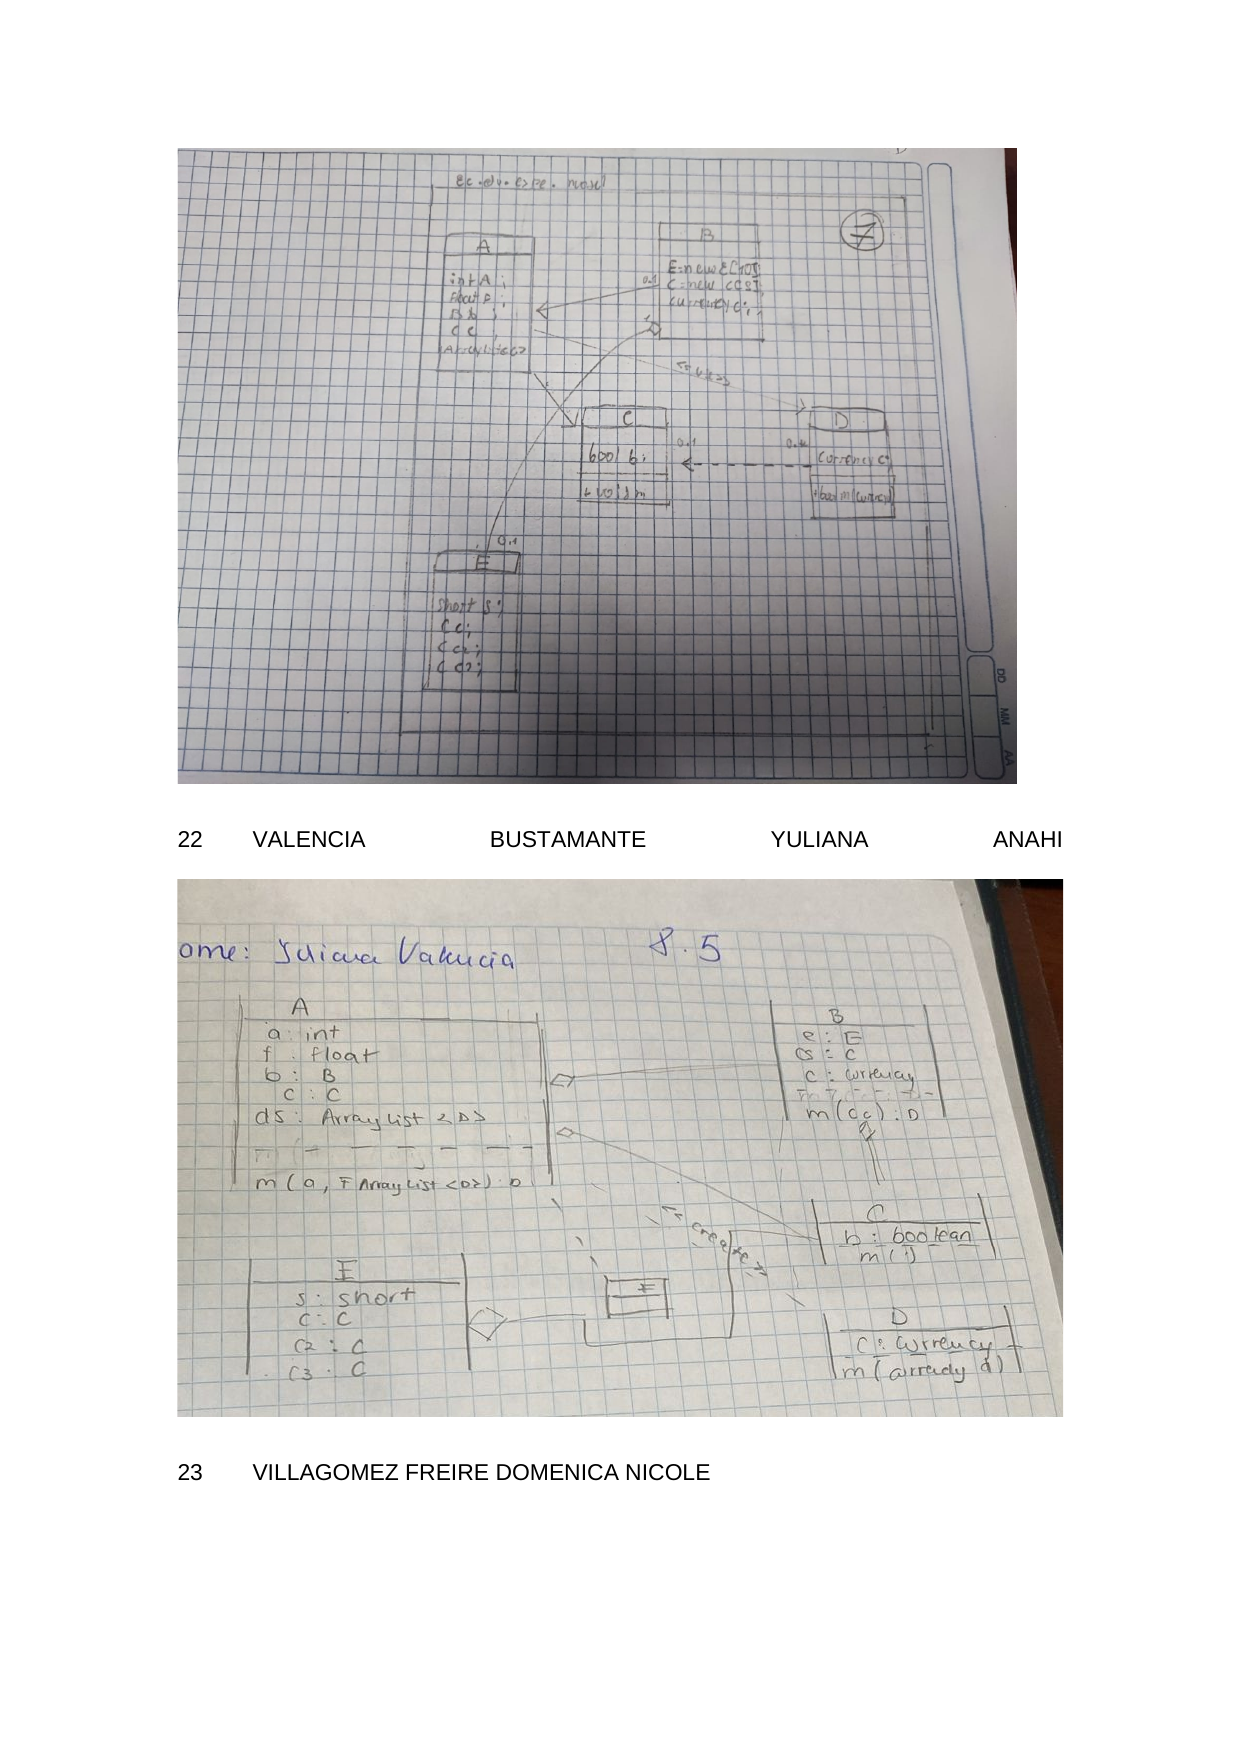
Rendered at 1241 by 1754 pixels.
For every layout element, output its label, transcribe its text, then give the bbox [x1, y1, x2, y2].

text 22 VALENCIA BUSTAMANTE YULIANA ANAHI [177, 826, 1063, 879]
text 23 VILLAGOMEZ FREIRE DOMENICA NICOLE [177, 1459, 1063, 1486]
picture [177, 879, 1064, 1417]
picture [179, 148, 1017, 784]
